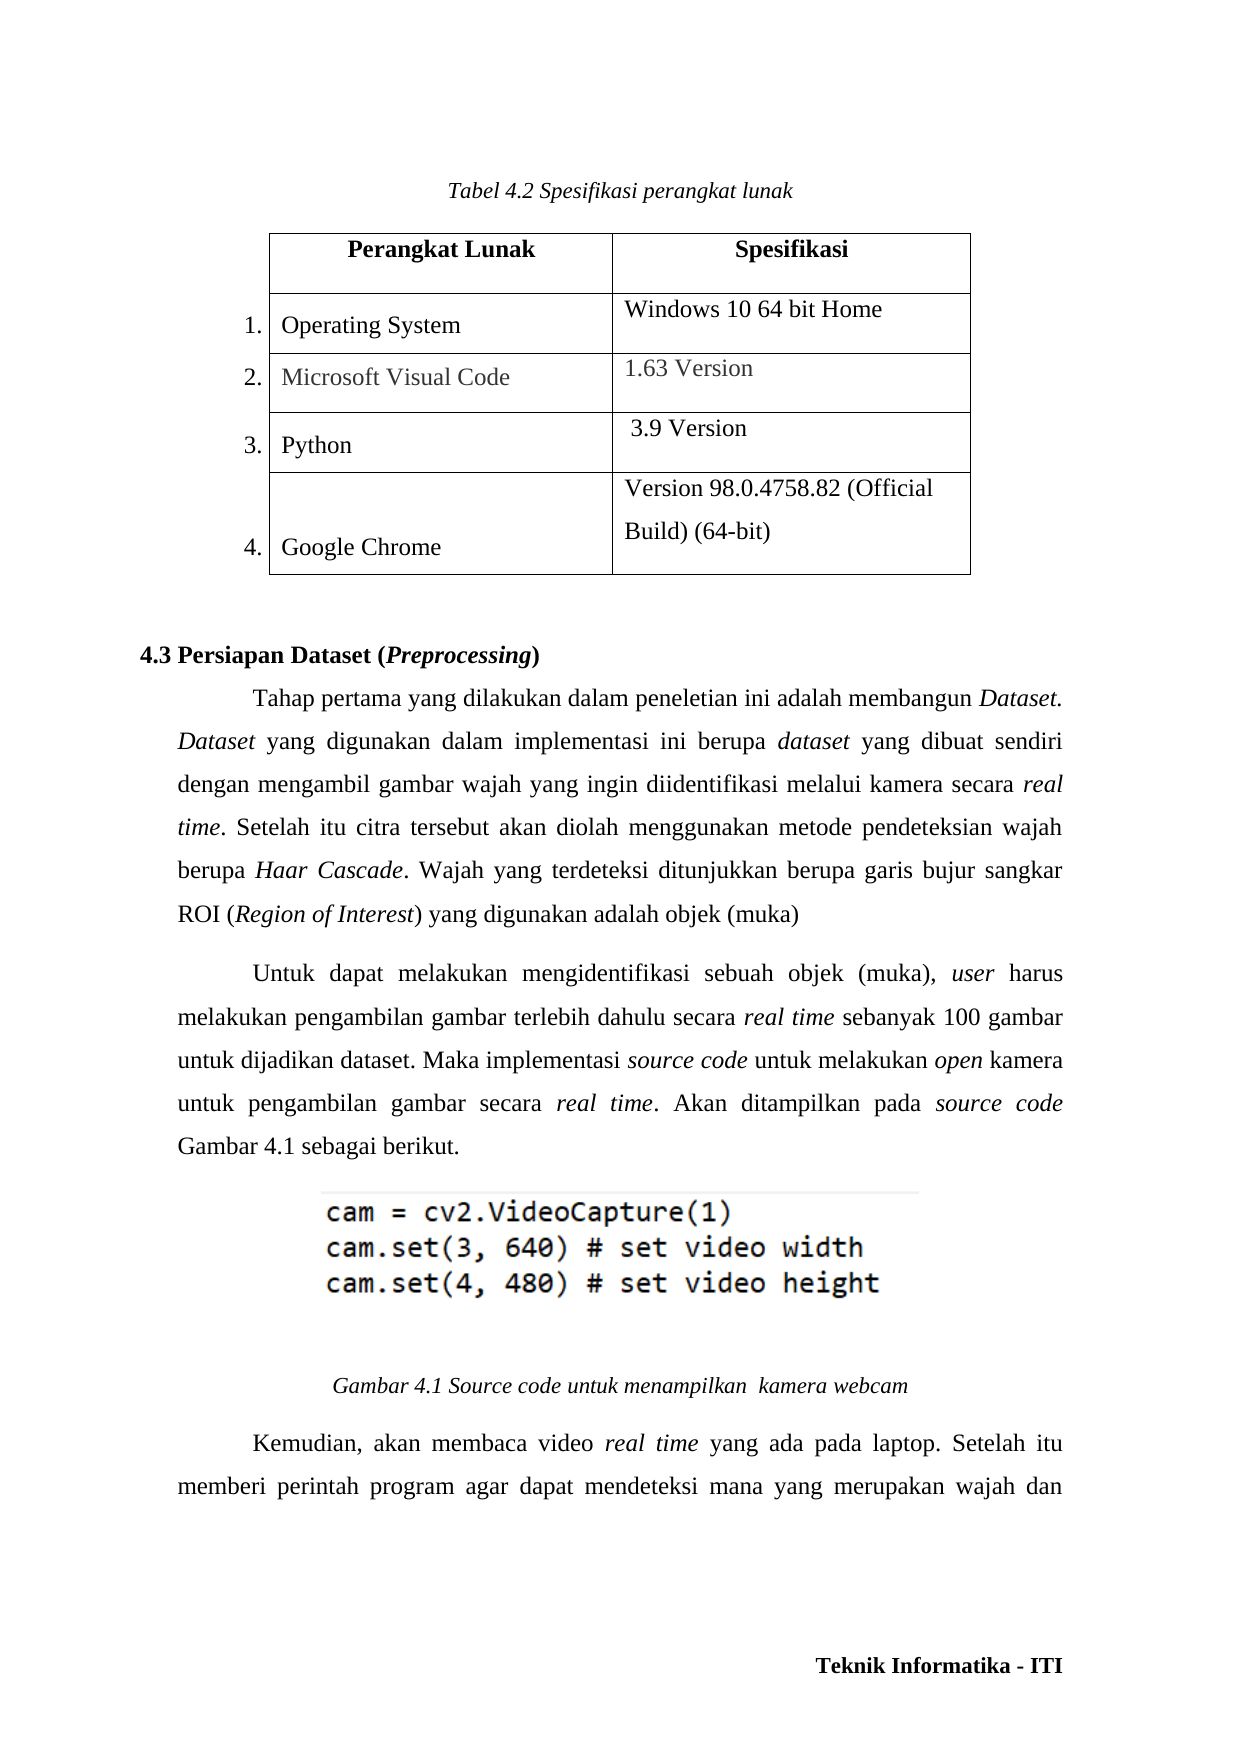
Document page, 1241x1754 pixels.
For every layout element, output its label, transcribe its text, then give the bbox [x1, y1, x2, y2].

text Untuk dapat melakukan mengidentifikasi sebuah objek (muka), user harus melakukan pengambilan gambar terlebih dahulu secara real time sebanyak 100 gambar untuk dijadikan dataset. Maka implementasi source code untuk melakukan open kamera untuk pengambilan gambar secara real time. Akan ditampilkan pada source code Gambar 4.1 sebagai berikut. [177, 958, 1063, 1160]
table_cell Operating System [270, 294, 612, 352]
table_cell 1.63 Version [613, 354, 970, 412]
picture [321, 1190, 920, 1342]
table_cell Microsoft Visual Code [270, 354, 612, 412]
table_header Spesifikasi [613, 234, 970, 293]
subtitle Persiapan Dataset (Preprocessing) [140, 640, 1063, 669]
text Tahap pertama yang dilakukan dalam peneletian ini adalah membangun Dataset. Dataset yang digunakan dalam implementasi ini berupa dataset yang dibuat sendiri dengan mengambil gambar wajah yang ingin diidentifikasi melalui kamera secara real time. Setelah itu citra tersebut akan diolah menggunakan metode pendeteksian wajah berupa Haar Cascade. Wajah yang terdeteksi ditunjukkan berupa garis bujur sangkar ROI (Region of Interest) yang digunakan adalah objek (muka) [177, 683, 1063, 927]
table_cell 3.9 Version [613, 413, 970, 472]
text Gambar 4.1 Source code untuk menampilkan kamera webcam [177, 1372, 1063, 1398]
text Tabel 4.2 Spesifikasi perangkat lunak [177, 177, 1063, 203]
table_cell Windows 10 64 bit Home [613, 294, 970, 352]
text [177, 1428, 1063, 1500]
table_cell Version 98.0.4758.82 (Official Build) (64-bit) [613, 473, 970, 574]
table_cell Python [270, 413, 612, 472]
table_cell Google Chrome [270, 473, 612, 574]
table_header Perangkat Lunak [270, 234, 612, 293]
